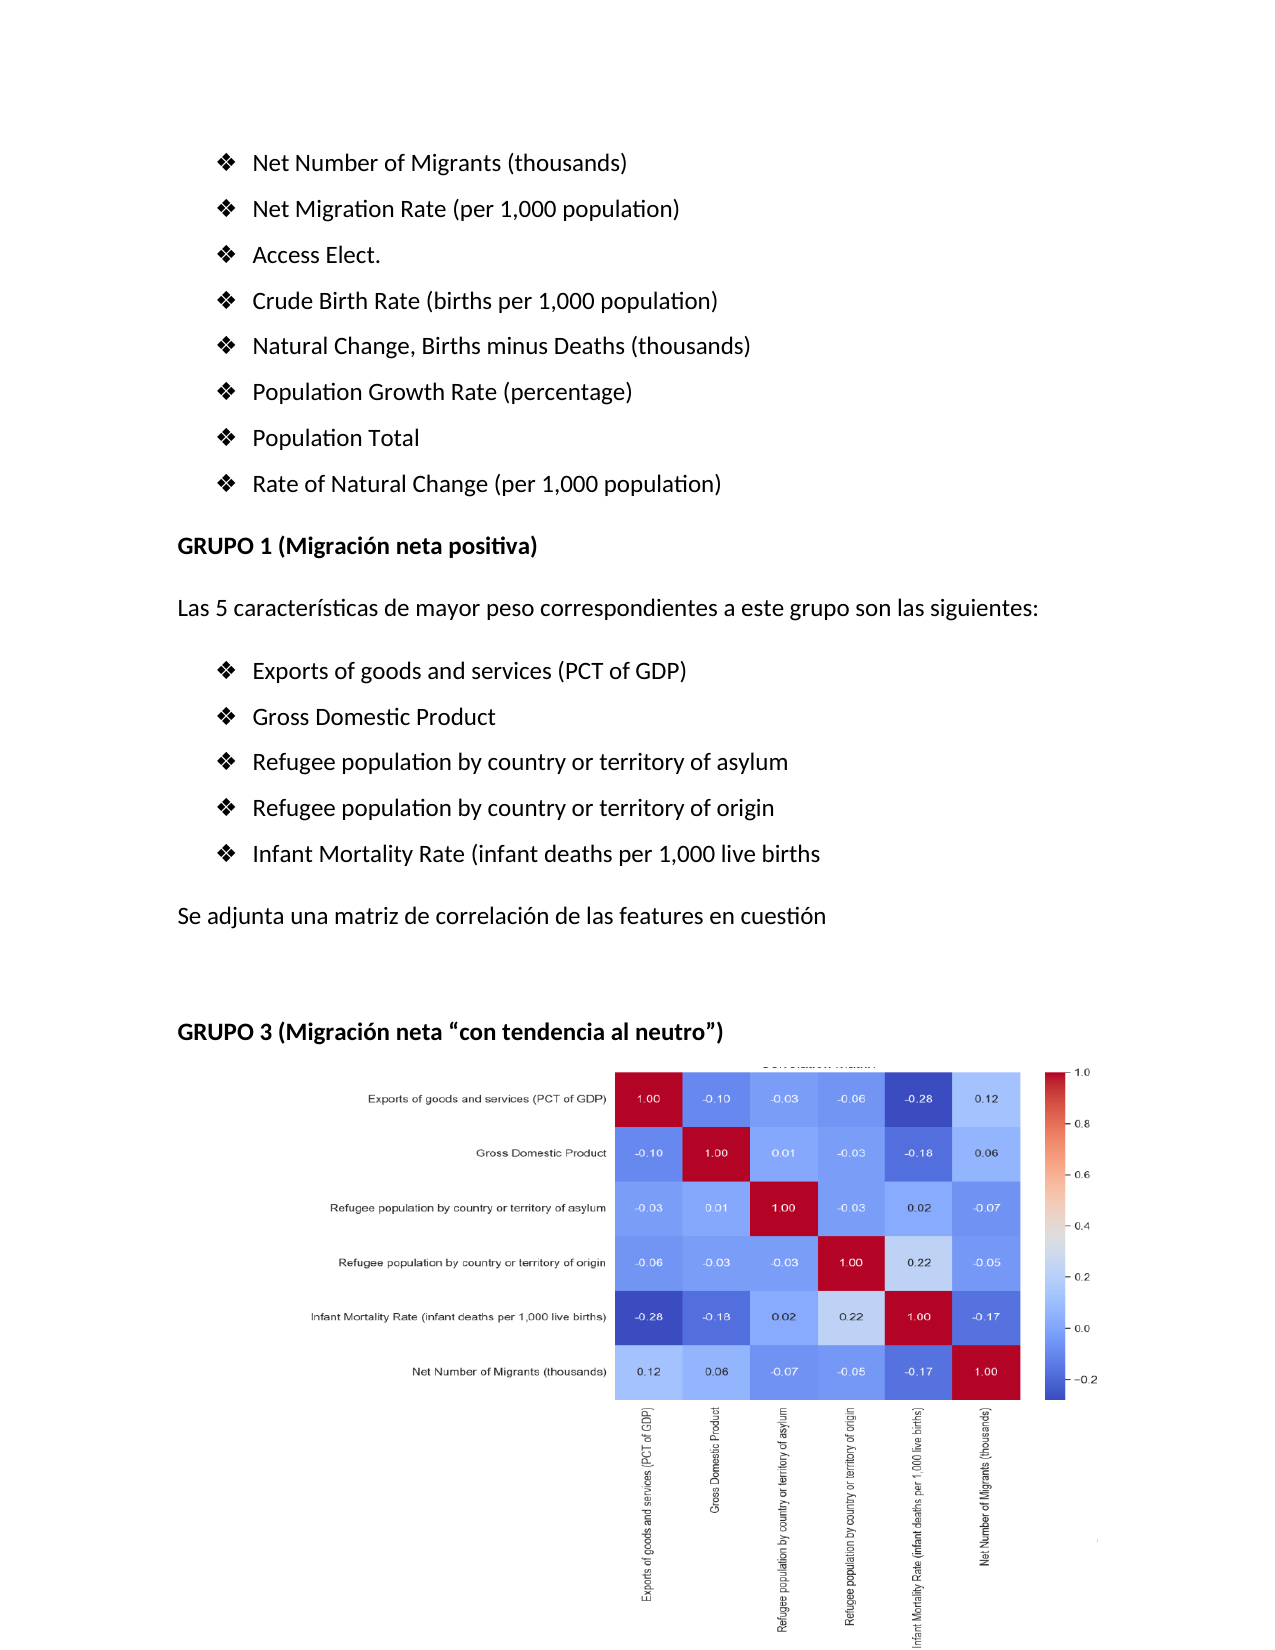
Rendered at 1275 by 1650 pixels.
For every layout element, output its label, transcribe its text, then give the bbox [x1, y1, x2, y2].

list Population Total [215, 422, 1098, 452]
text Las 5 características de mayor peso correspondientes a este grupo son las siguientes: [177, 592, 1098, 623]
text GRUPO 1 (Migración neta positiva) [177, 530, 1098, 561]
text Se adjunta una matriz de correlación de las features en cuestión [177, 900, 1098, 931]
list Net Migration Rate (per 1,000 population) [215, 193, 1098, 224]
picture [311, 1067, 1098, 1650]
text GRUPO 3 (Migración neta “con tendencia al neutro”) [177, 1016, 1098, 1047]
list Gross Domestic Product [215, 701, 1098, 731]
list Rate of Natural Change (per 1,000 population) [215, 468, 1098, 498]
list Access Elect. [215, 239, 1098, 269]
list Population Growth Rate (percentage) [215, 376, 1098, 407]
list Crude Birth Rate (births per 1,000 population) [215, 285, 1098, 315]
list Net Number of Migrants (thousands) [215, 148, 1098, 178]
list Natural Change, Births minus Deaths (thousands) [215, 331, 1098, 361]
list Refugee population by country or territory of origin [215, 792, 1098, 823]
list Exports of goods and services (PCT of GDP) [215, 655, 1098, 685]
list Infant Mortality Rate (infant deaths per 1,000 live births [215, 838, 1098, 868]
list Refugee population by country or territory of asylum [215, 746, 1098, 777]
